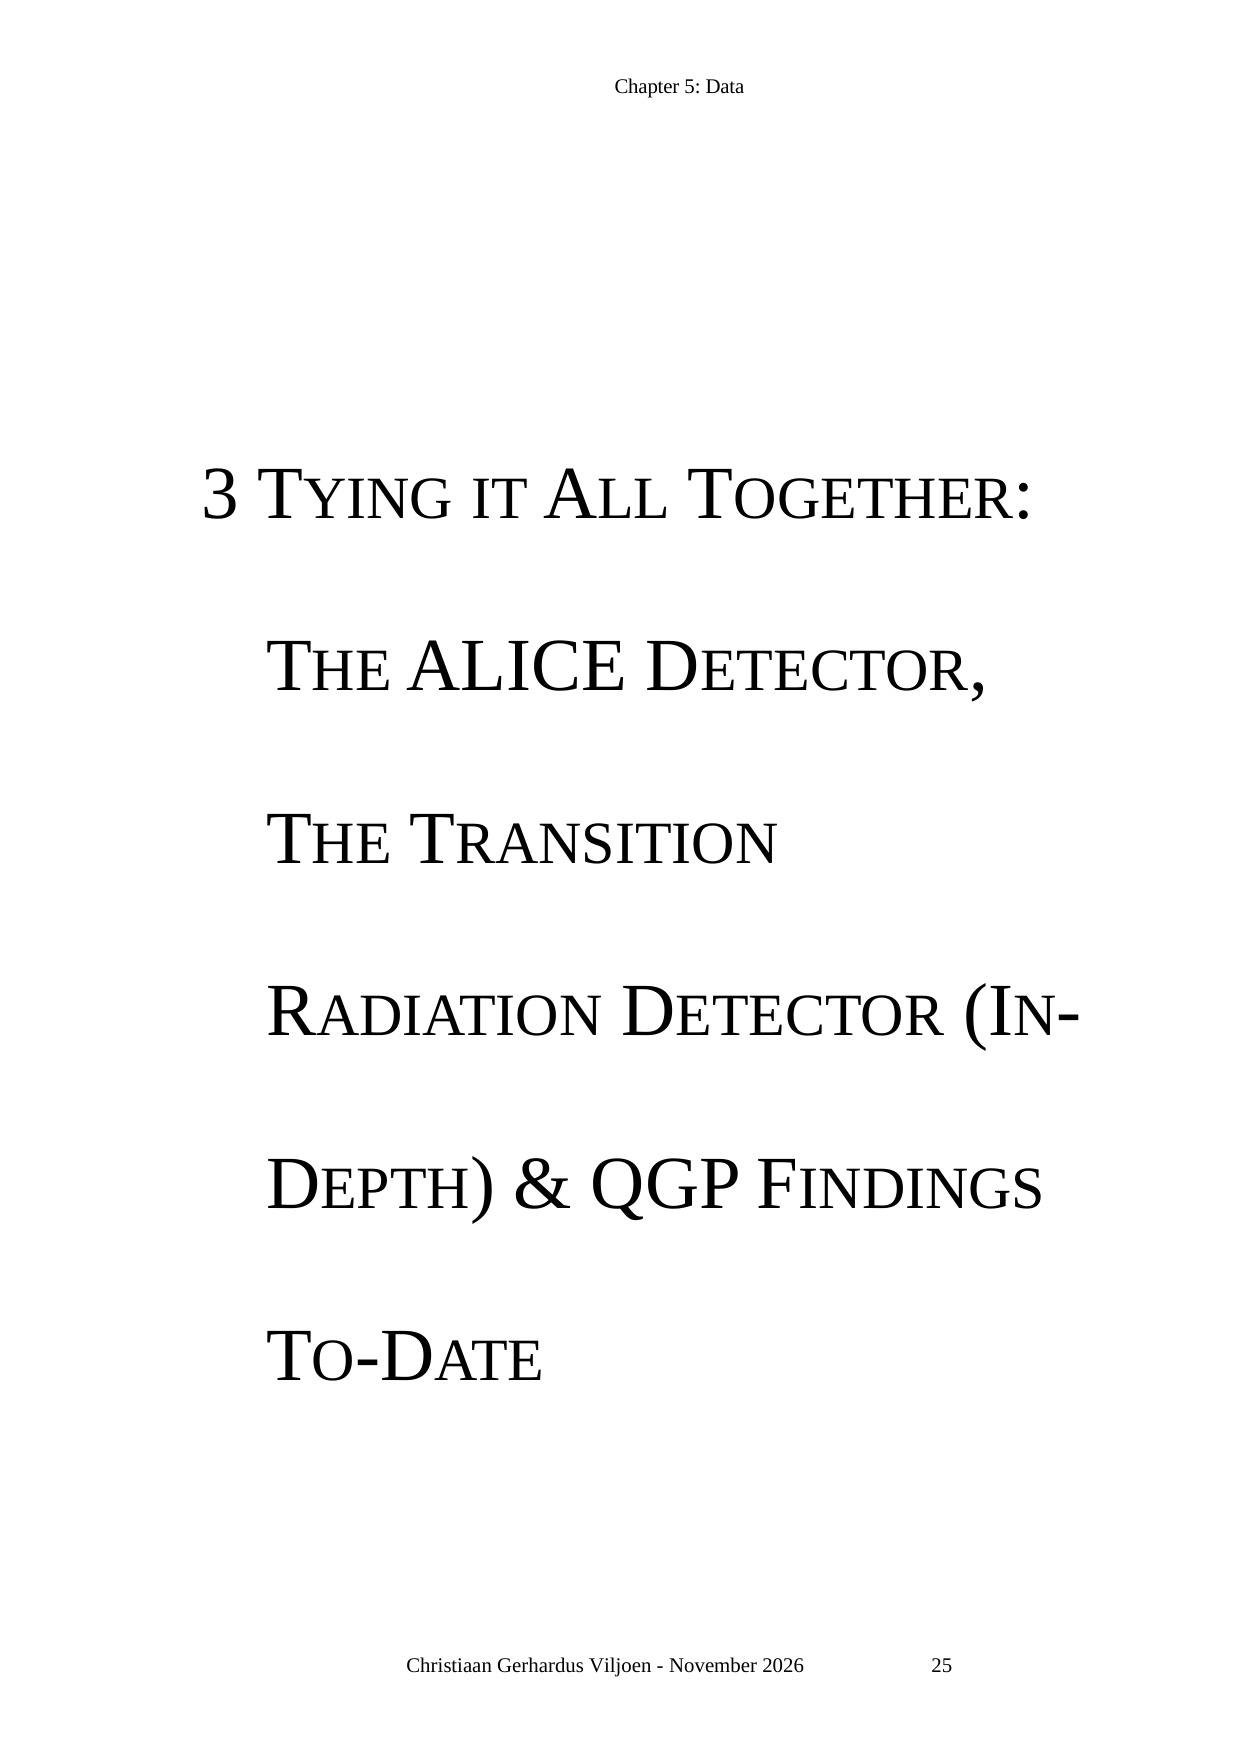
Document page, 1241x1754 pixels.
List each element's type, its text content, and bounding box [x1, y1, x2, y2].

subtitle Tying it All Together: The ALICE Detector, The Transition Radiation Detector (In-Depth) & QGP Findings To-Date [201, 448, 1122, 1397]
